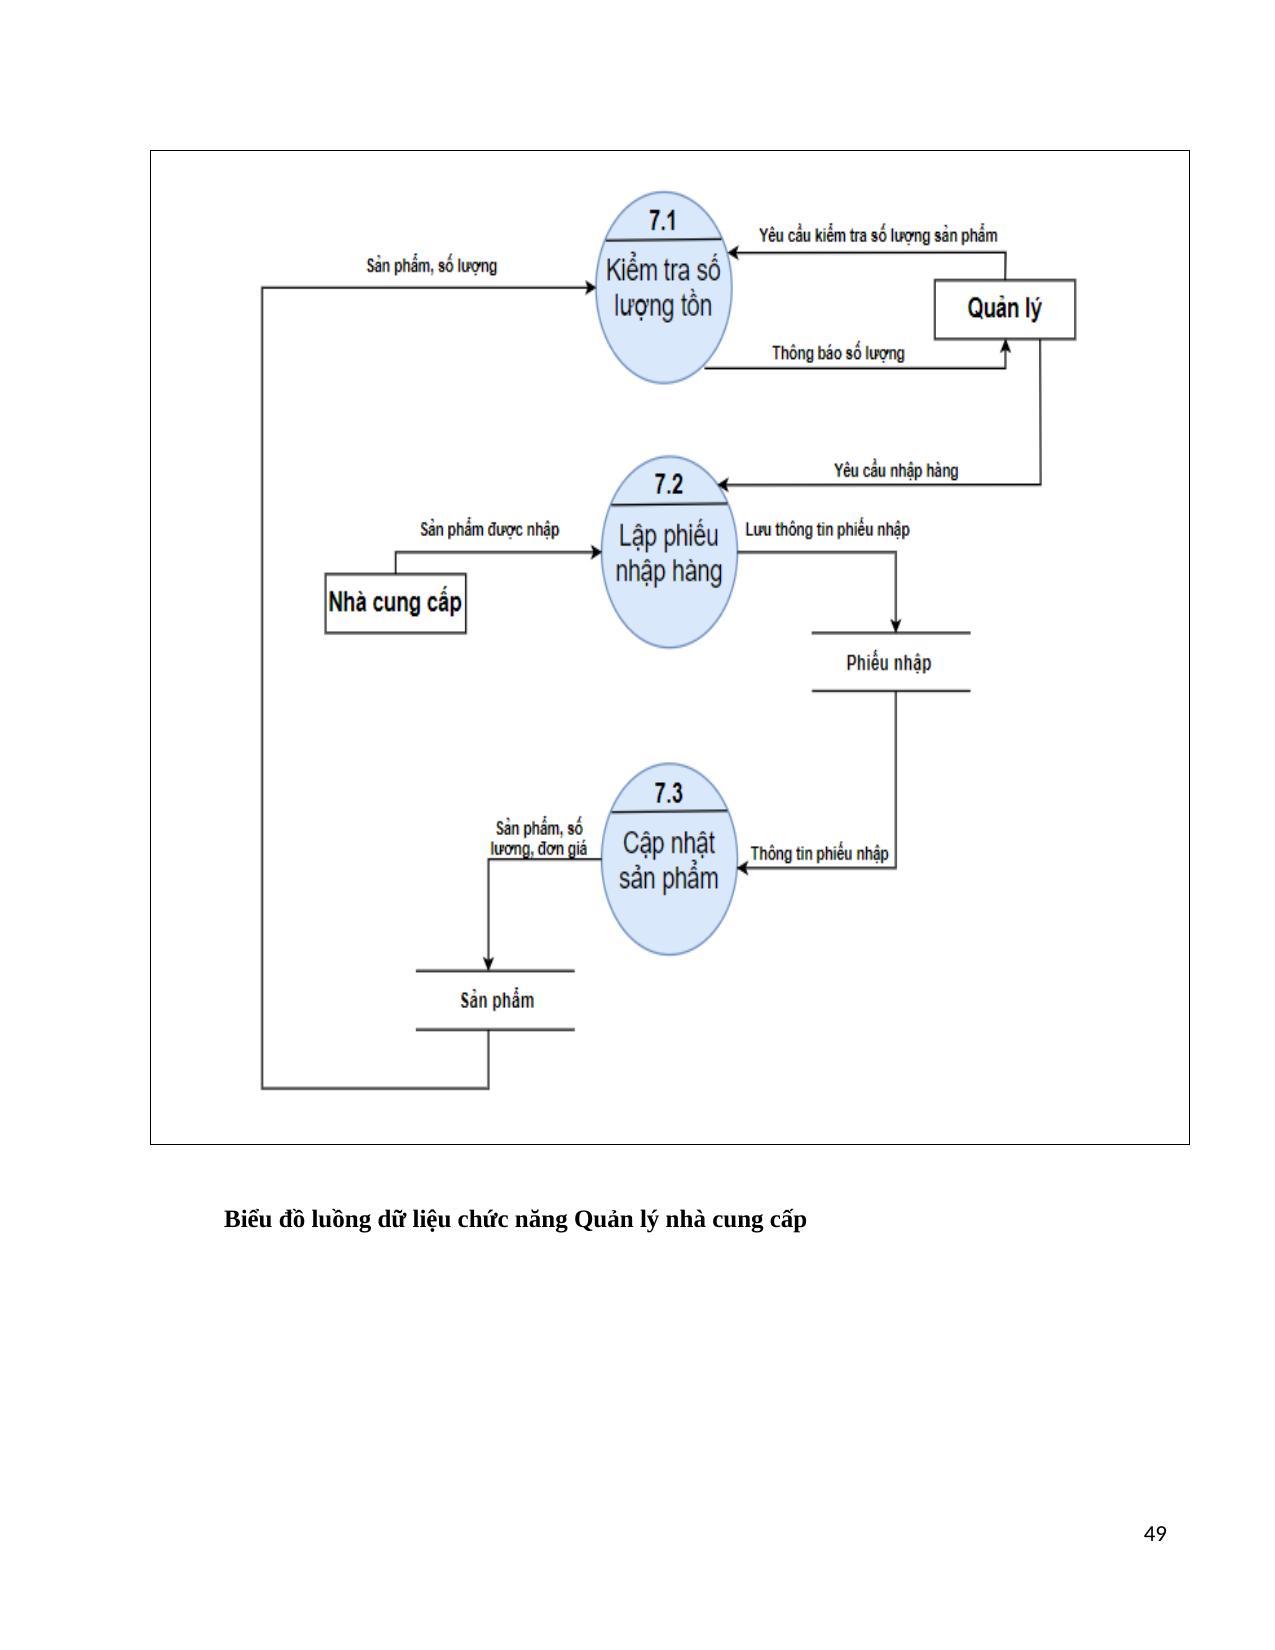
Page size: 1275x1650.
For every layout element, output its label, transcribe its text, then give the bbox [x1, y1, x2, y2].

text Biểu đồ luồng dữ liệu chức năng Quản lý nhà cung cấp [224, 1204, 1167, 1233]
picture [236, 151, 1096, 1114]
table_header [151, 151, 1189, 1144]
